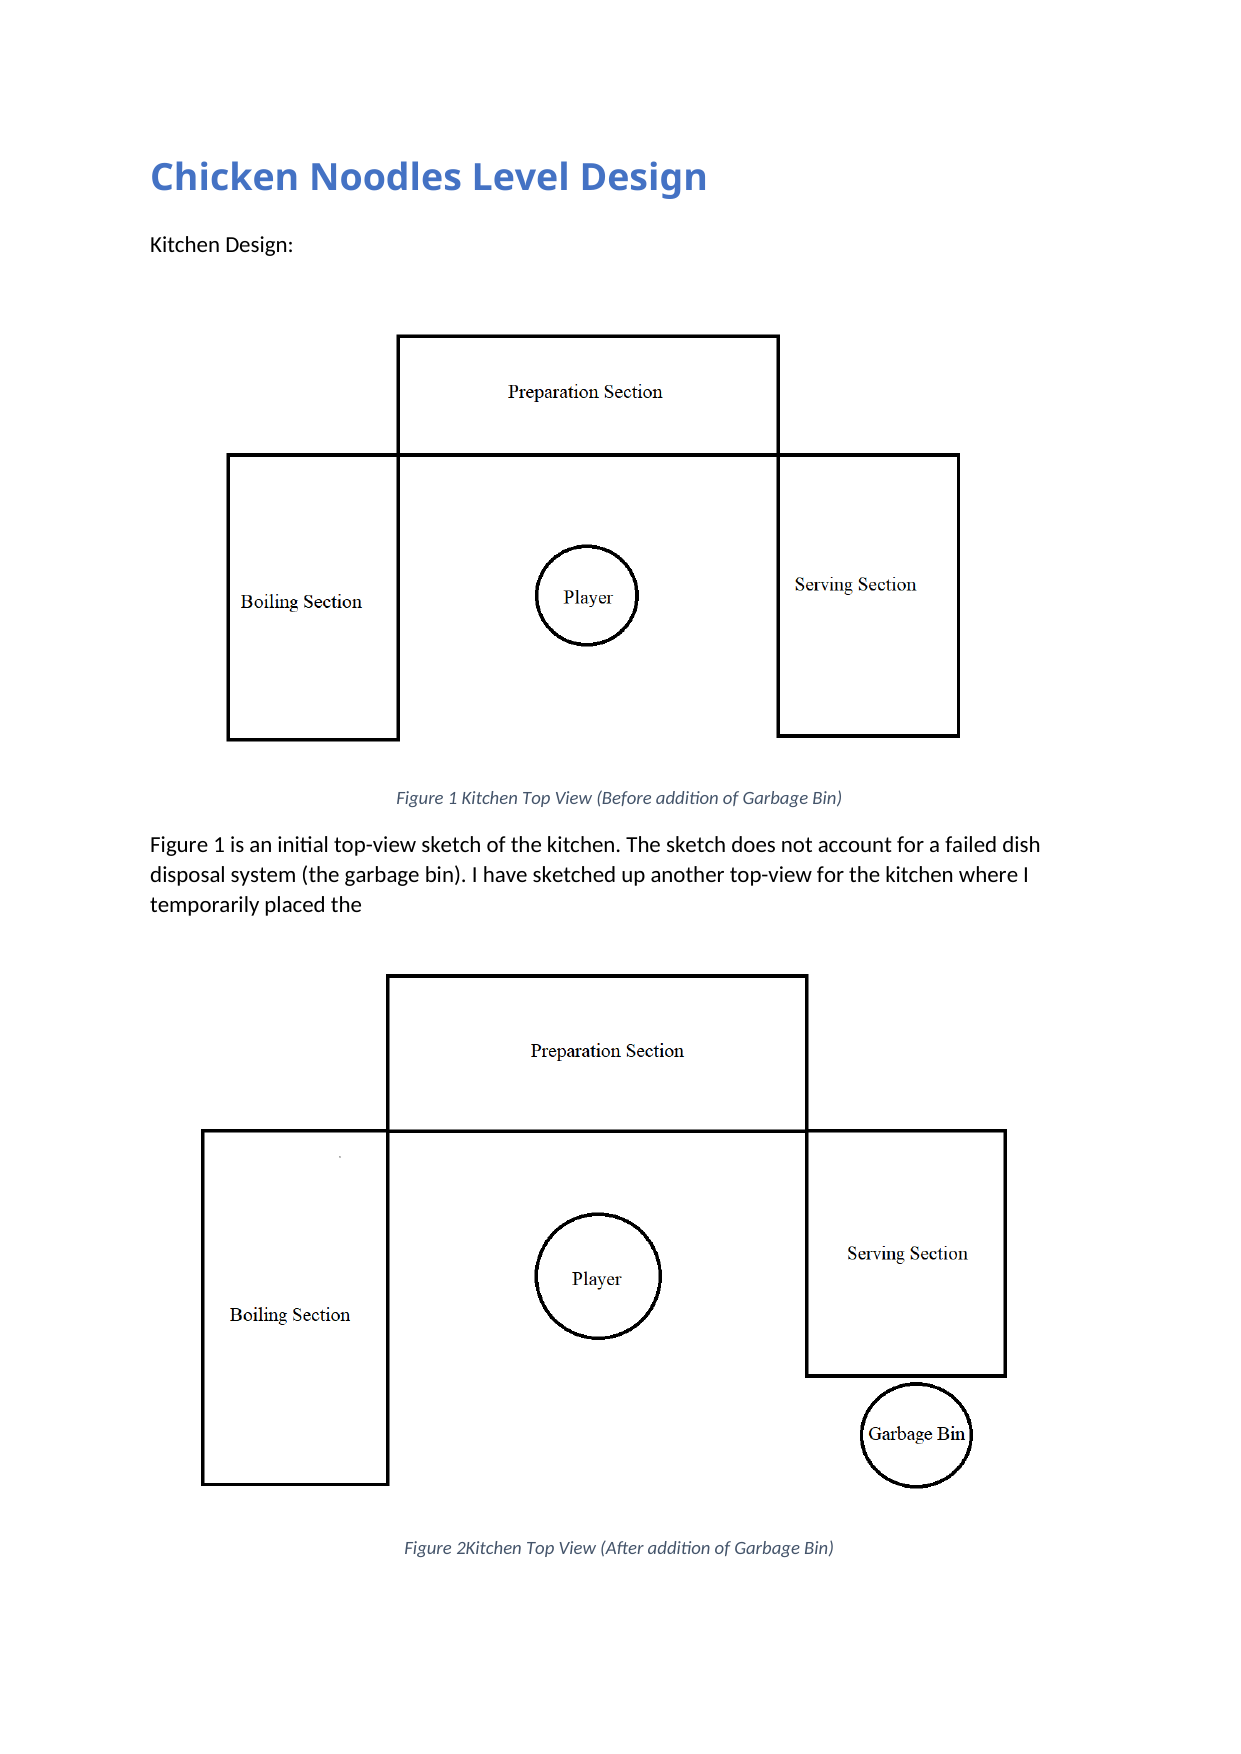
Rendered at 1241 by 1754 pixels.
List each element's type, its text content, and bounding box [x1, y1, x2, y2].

text Kitchen Design: [150, 230, 1090, 258]
picture [160, 937, 1048, 1518]
text Figure 1 is an initial top-view sketch of the kitchen. The sketch does not account for a failed dish disposal system (the garbage bin). I have sketched up another top-view for the kitchen where I temporarily placed the [150, 830, 1090, 918]
subtitle Chicken Noodles Level Design [150, 150, 1090, 201]
picture [150, 277, 1089, 767]
